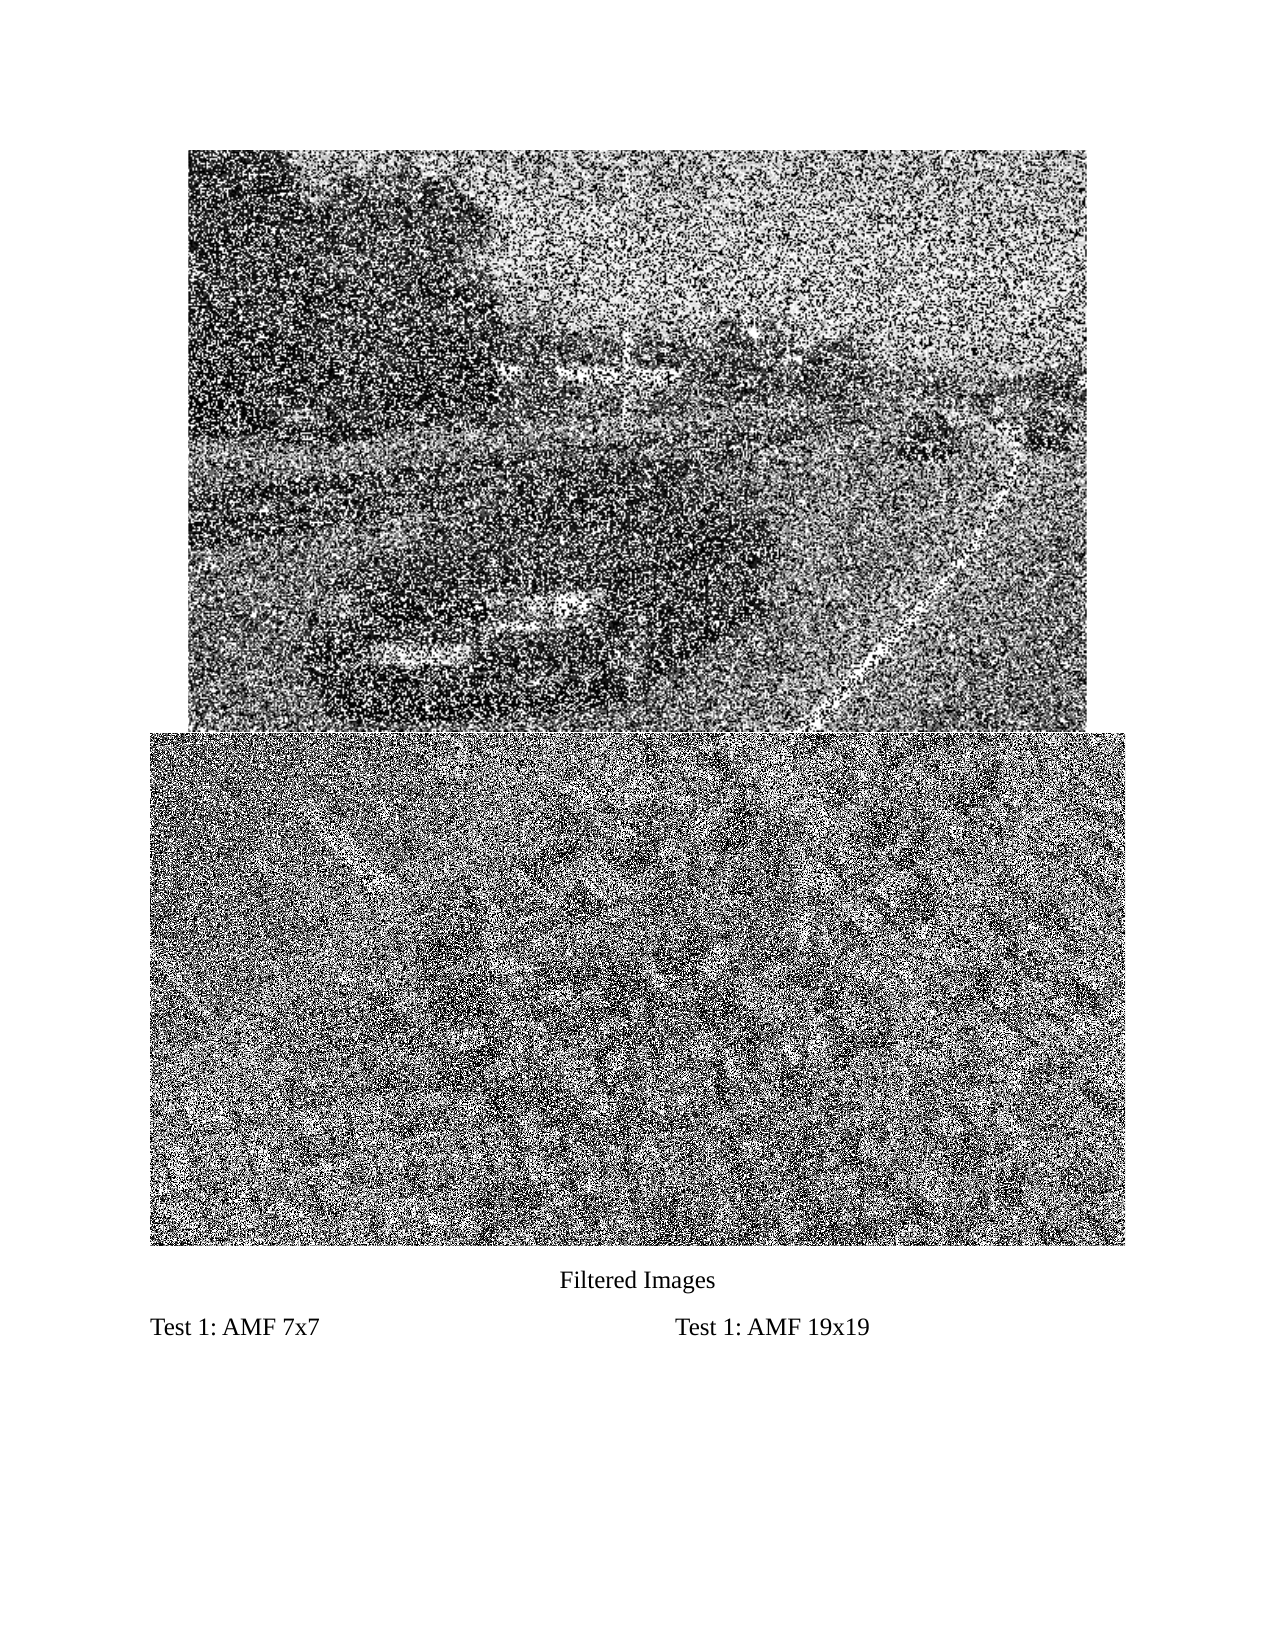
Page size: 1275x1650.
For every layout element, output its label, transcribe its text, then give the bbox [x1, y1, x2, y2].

text Filtered Images [150, 1265, 1125, 1293]
text Test 1: AMF 7x7 Test 1: AMF 19x19 [150, 1312, 1125, 1341]
picture [150, 733, 1125, 1246]
picture [188, 150, 1087, 732]
